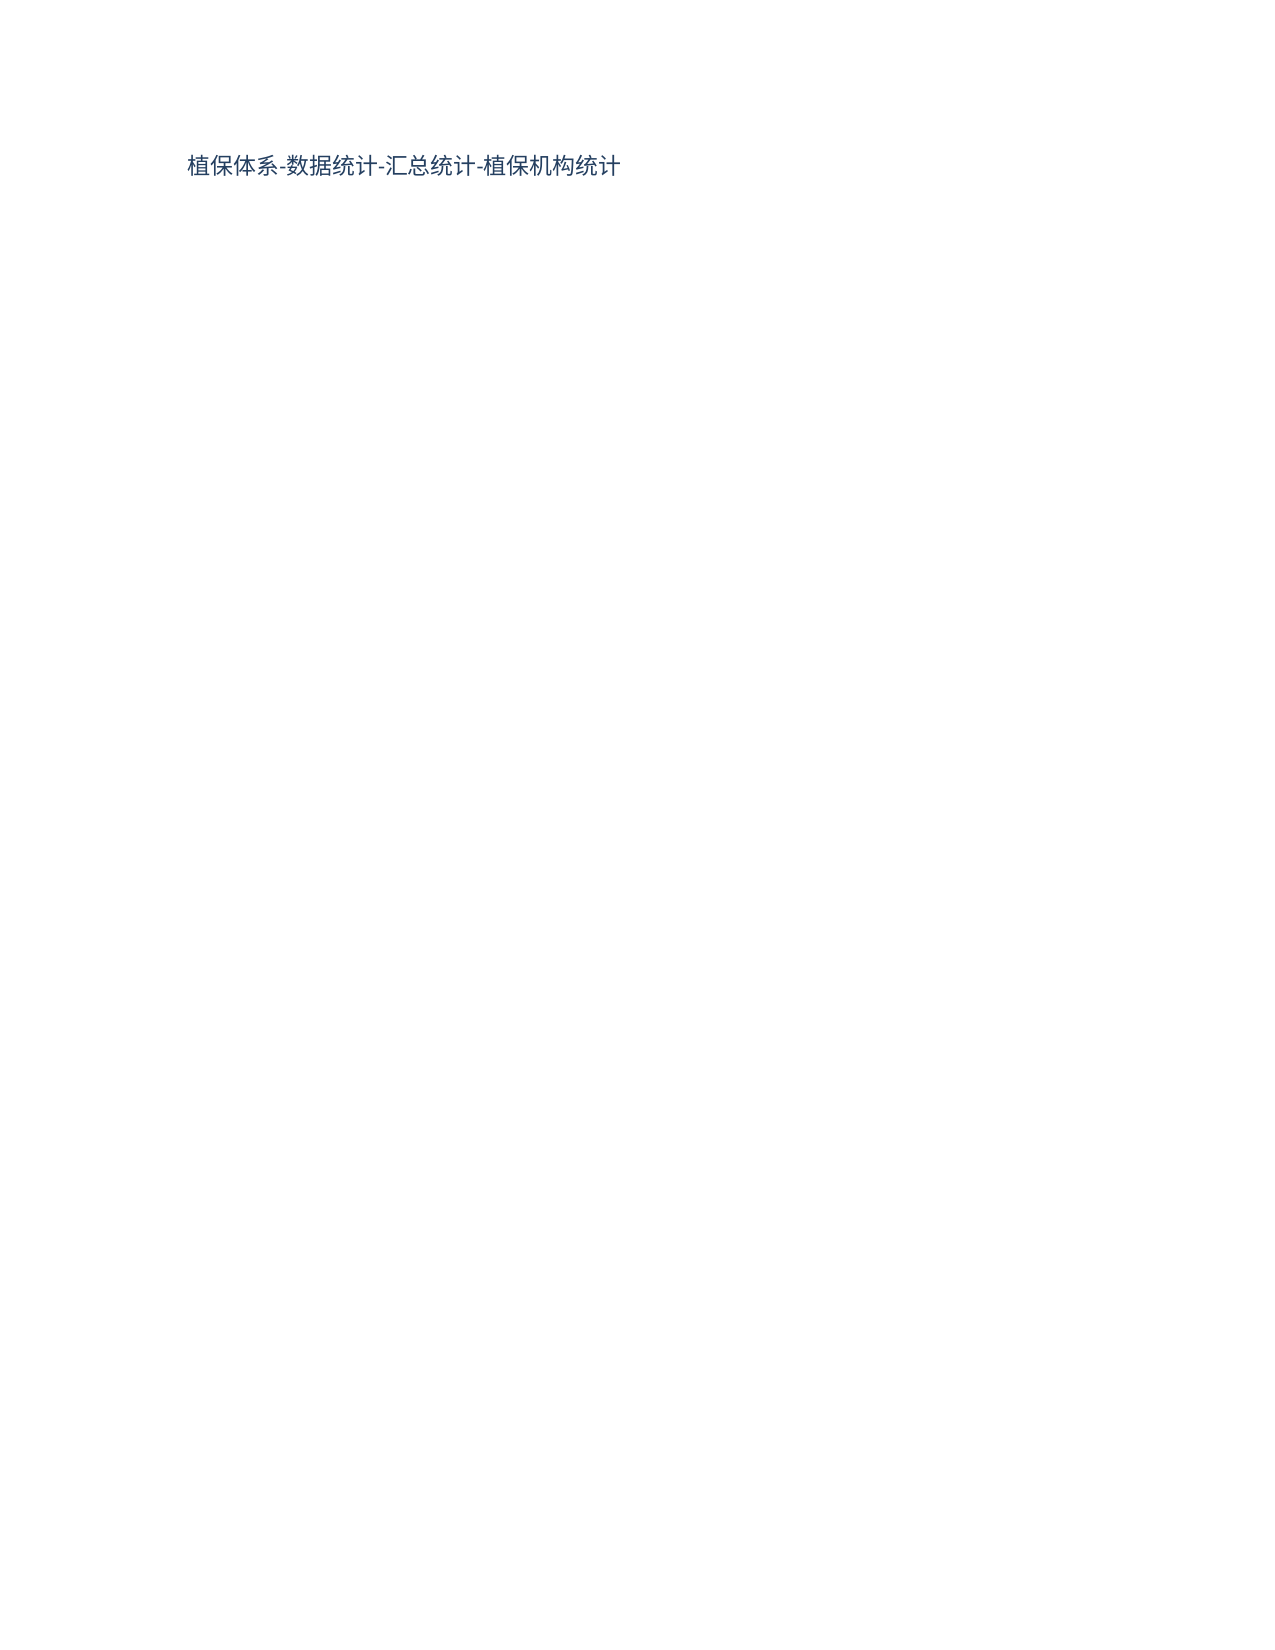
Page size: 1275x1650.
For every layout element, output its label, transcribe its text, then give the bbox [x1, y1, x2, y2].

subtitle 植保体系-数据统计-汇总统计-植保机构统计 [187, 150, 1087, 181]
